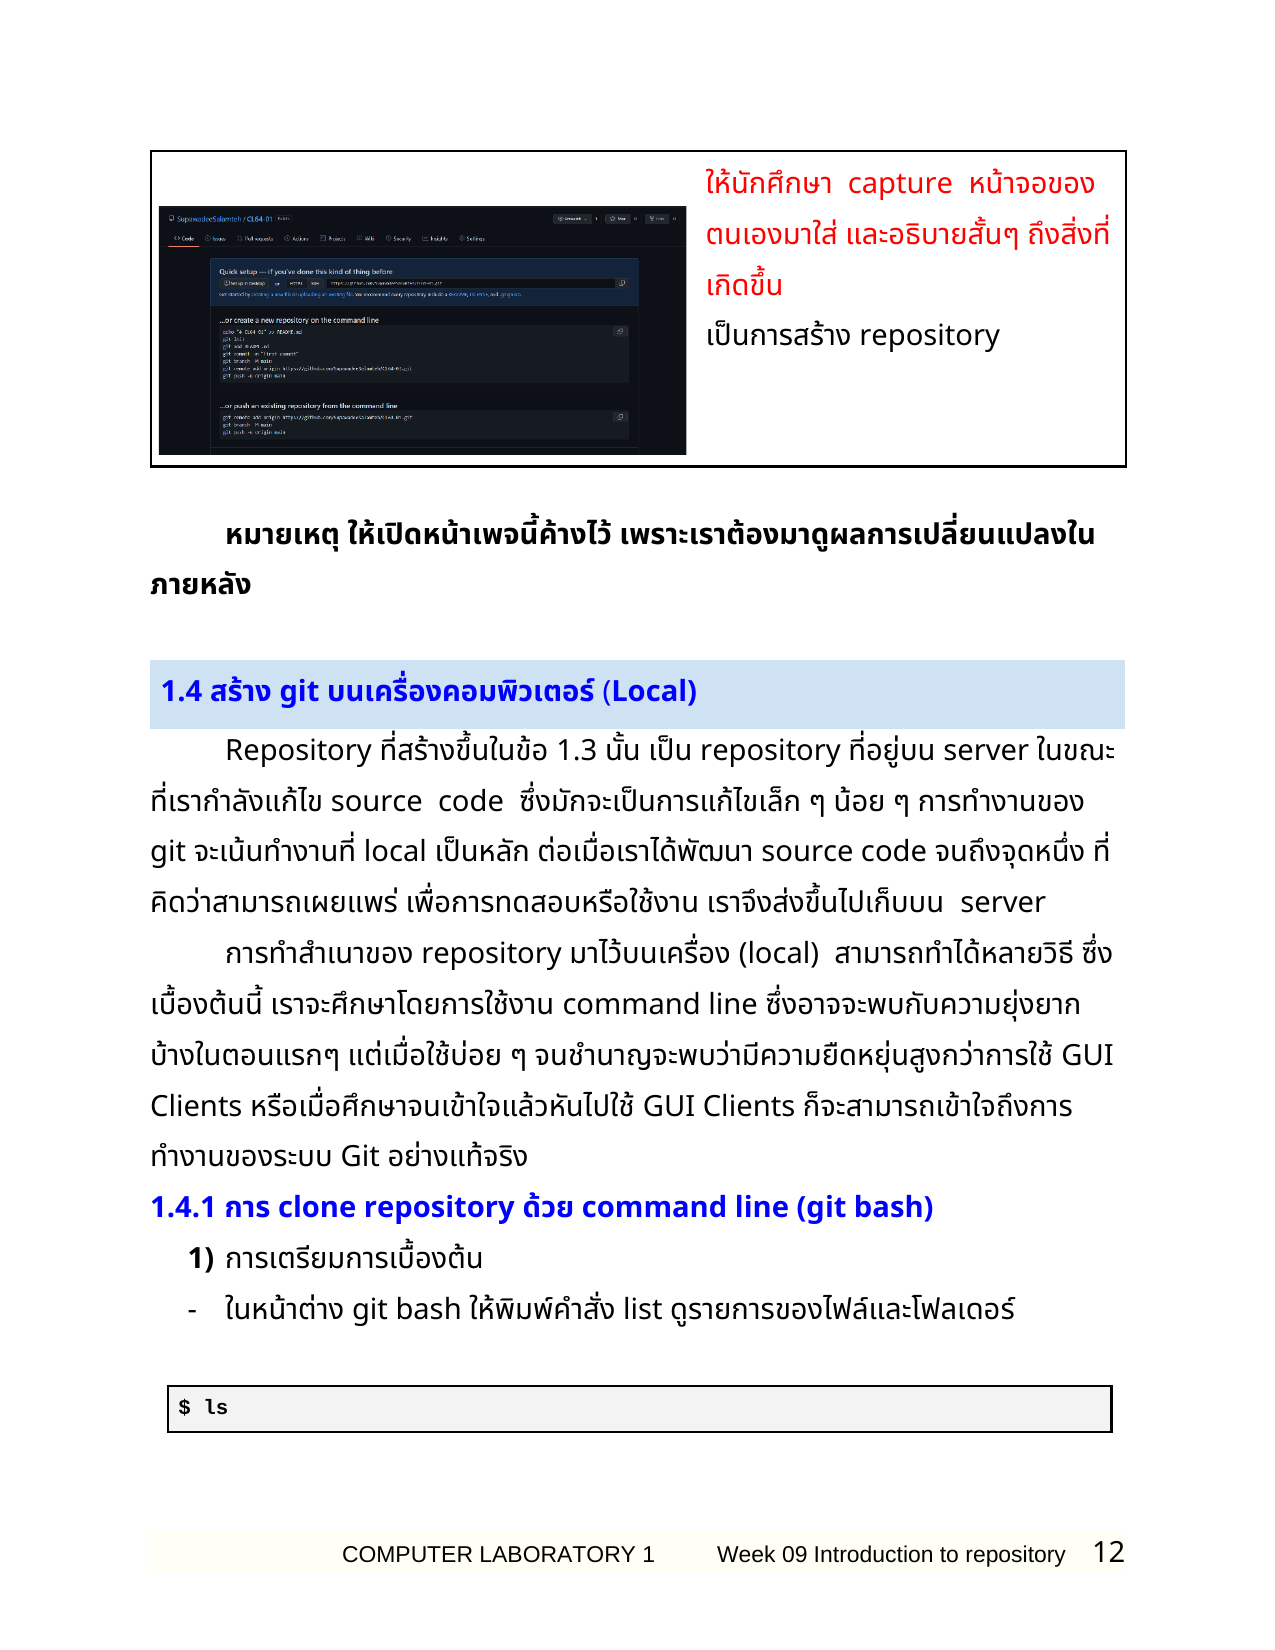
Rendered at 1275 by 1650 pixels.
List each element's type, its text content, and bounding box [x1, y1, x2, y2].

table_header $ ls [169, 1387, 1110, 1431]
text Repository ที่สร้างขึ้นในข้อ 1.3 นั้น เป็น repository ที่อยู่บน server ในขณะที่เรากำลังแก้ไข source code ซึ่งมักจะเป็นการแก้ไขเล็ก ๆ น้อย ๆ การทำงานของ git จะเน้นทำงานที่ local เป็นหลัก ต่อเมื่อเราได้พัฒนา source code จนถึงจุดหนึ่ง ที่คิดว่าสามารถเผยแพร่ เพื่อการทดสอบหรือใช้งาน เราจึงส่งขึ้นไปเก็บบน server [150, 729, 1125, 926]
text การทำสำเนาของ repository มาไว้บนเครื่อง (local) สามารถทำได้หลายวิธี ซึ่งเบื้องต้นนี้ เราจะศึกษาโดยการใช้งาน command line ซึ่งอาจจะพบกับความยุ่งยากบ้างในตอนแรกๆ แต่เมื่อใช้บ่อย ๆ จนชำนาญจะพบว่ามีความยืดหยุ่นสูงกว่าการใช้ GUI Clients หรือเมื่อศึกษาจนเข้าใจแล้วหันไปใช้ GUI Clients ก็จะสามารถเข้าใจถึงการทำงานของระบบ Git อย่างแท้จริง [150, 932, 1125, 1180]
text 1.4.1 การ clone repository ด้วย command line (git bash) [150, 1186, 1125, 1231]
text หมายเหตุ ให้เปิดหน้าเพจนี้ค้างไว้ เพราะเราต้องมาดูผลการเปลี่ยนแปลงในภายหลัง [150, 513, 1125, 608]
picture [158, 206, 687, 455]
list ในหน้าต่าง git bash ให้พิมพ์คำสั่ง list ดูรายการของไฟล์และโฟลเดอร์ [187, 1288, 1125, 1332]
list การเตรียมการเบื้องต้น [187, 1237, 1125, 1282]
table_cell ให้นักศึกษา capture หน้าจอของตนเองมาใส่ และอธิบายสั้นๆ ถึงสิ่งที่เกิดขึ้น เป็นการสร้าง repository [152, 152, 1125, 465]
table_header 1.4 สร้าง git บนเครื่องคอมพิวเตอร์ (Local) [150, 660, 1125, 729]
